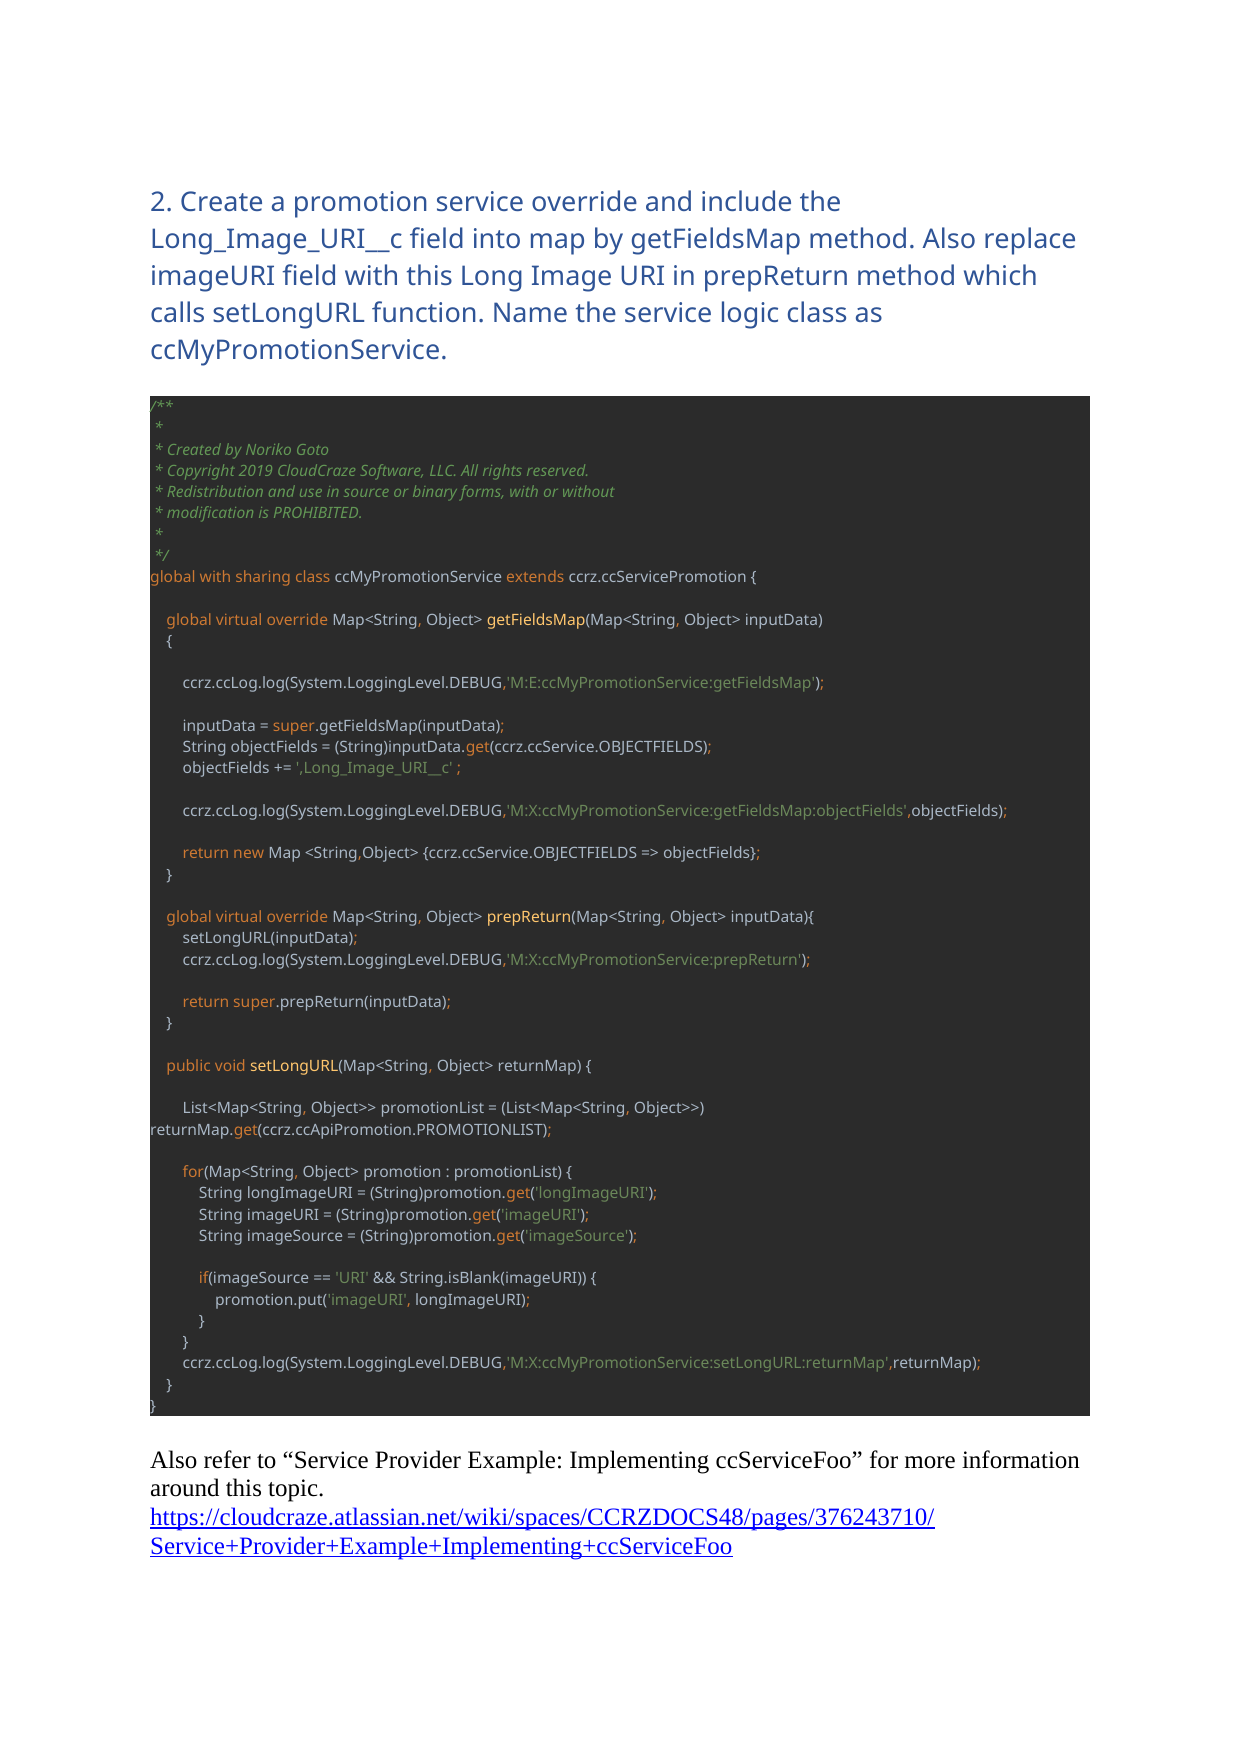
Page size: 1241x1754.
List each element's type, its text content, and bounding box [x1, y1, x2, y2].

subtitle 2. Create a promotion service override and include the Long_Image_URI__c field into map by getFieldsMap method. Also replace imageURI field with this Long Image URI in prepReturn method which calls setLongURL function. Name the service logic class as ccMyPromotionService. [150, 183, 1090, 367]
text /** * * Created by Noriko Goto * Copyright 2019 CloudCraze Software, LLC. All rights reserved. * Redistribution and use in source or binary forms, with or without * modification is PROHIBITED. * */ global with sharing class ccMyPromotionService extends ccrz.ccServicePromotion { global virtual override Map<String, Object> getFieldsMap(Map<String, Object> inputData) { ccrz.ccLog.log(System.LoggingLevel.DEBUG,'M:E:ccMyPromotionService:getFieldsMap'); inputData = super.getFieldsMap(inputData); String objectFields = (String)inputData.get(ccrz.ccService.OBJECTFIELDS); objectFields += ',Long_Image_URI__c' ; ccrz.ccLog.log(System.LoggingLevel.DEBUG,'M:X:ccMyPromotionService:getFieldsMap:objectFields',objectFields); return new Map <String,Object> {ccrz.ccService.OBJECTFIELDS => objectFields}; } global virtual override Map<String, Object> prepReturn(Map<String, Object> inputData){ setLongURL(inputData); ccrz.ccLog.log(System.LoggingLevel.DEBUG,'M:X:ccMyPromotionService:prepReturn'); return super.prepReturn(inputData); } public void setLongURL(Map<String, Object> returnMap) { List<Map<String, Object>> promotionList = (List<Map<String, Object>>) returnMap.get(ccrz.ccApiPromotion.PROMOTIONLIST); for(Map<String, Object> promotion : promotionList) { String longImageURI = (String)promotion.get('longImageURI'); String imageURI = (String)promotion.get('imageURI'); String imageSource = (String)promotion.get('imageSource'); if(imageSource == 'URI' && String.isBlank(imageURI)) { promotion.put('imageURI', longImageURI); } } ccrz.ccLog.log(System.LoggingLevel.DEBUG,'M:X:ccMyPromotionService:setLongURL:returnMap',returnMap); } } [150, 396, 1090, 1416]
text Also refer to “Service Provider Example: Implementing ccServiceFoo” for more information around this topic. https://cloudcraze.atlassian.net/wiki/spaces/CCRZDOCS48/pages/376243710/Service+Provider+Example+Implementing+ccServiceFoo [150, 1445, 1090, 1560]
